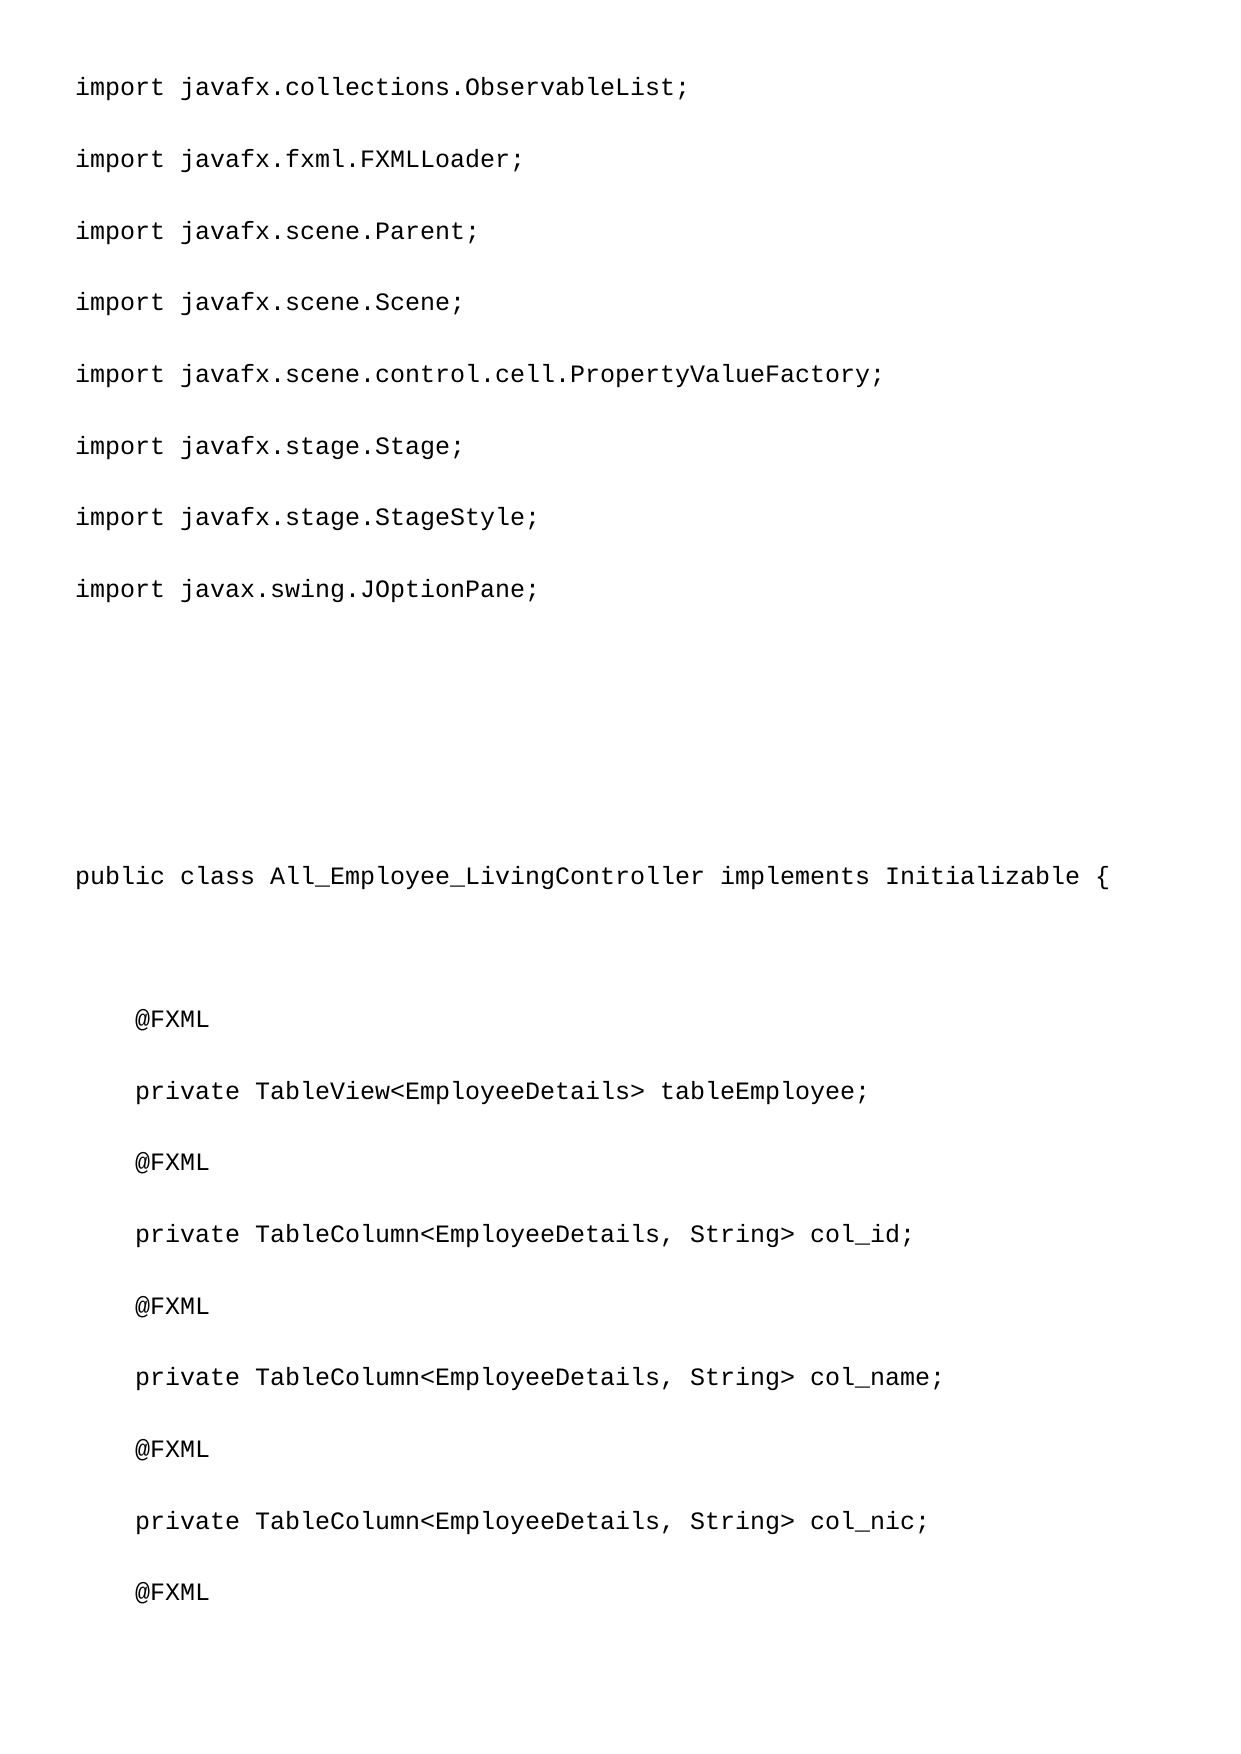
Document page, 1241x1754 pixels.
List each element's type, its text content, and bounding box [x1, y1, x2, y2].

text import javafx.collections.ObservableList; [75, 75, 1165, 103]
text import javafx.stage.Stage; [75, 433, 1165, 462]
text @FXML [75, 1437, 1165, 1465]
text @FXML [75, 1580, 1165, 1608]
text private TableColumn<EmployeeDetails, String> col_nic; [75, 1508, 1165, 1537]
text import javax.swing.JOptionPane; [75, 577, 1165, 605]
text private TableColumn<EmployeeDetails, String> col_name; [75, 1365, 1165, 1393]
text import javafx.fxml.FXMLLoader; [75, 147, 1165, 175]
text import javafx.scene.Scene; [75, 290, 1165, 318]
text @FXML [75, 1007, 1165, 1035]
text import javafx.scene.control.cell.PropertyValueFactory; [75, 362, 1165, 390]
text private TableColumn<EmployeeDetails, String> col_id; [75, 1222, 1165, 1250]
text @FXML [75, 1150, 1165, 1178]
text import javafx.stage.StageStyle; [75, 505, 1165, 533]
text private TableView<EmployeeDetails> tableEmployee; [75, 1078, 1165, 1107]
text @FXML [75, 1293, 1165, 1322]
text public class All_Employee_LivingController implements Initializable { [75, 863, 1165, 892]
text import javafx.scene.Parent; [75, 218, 1165, 247]
